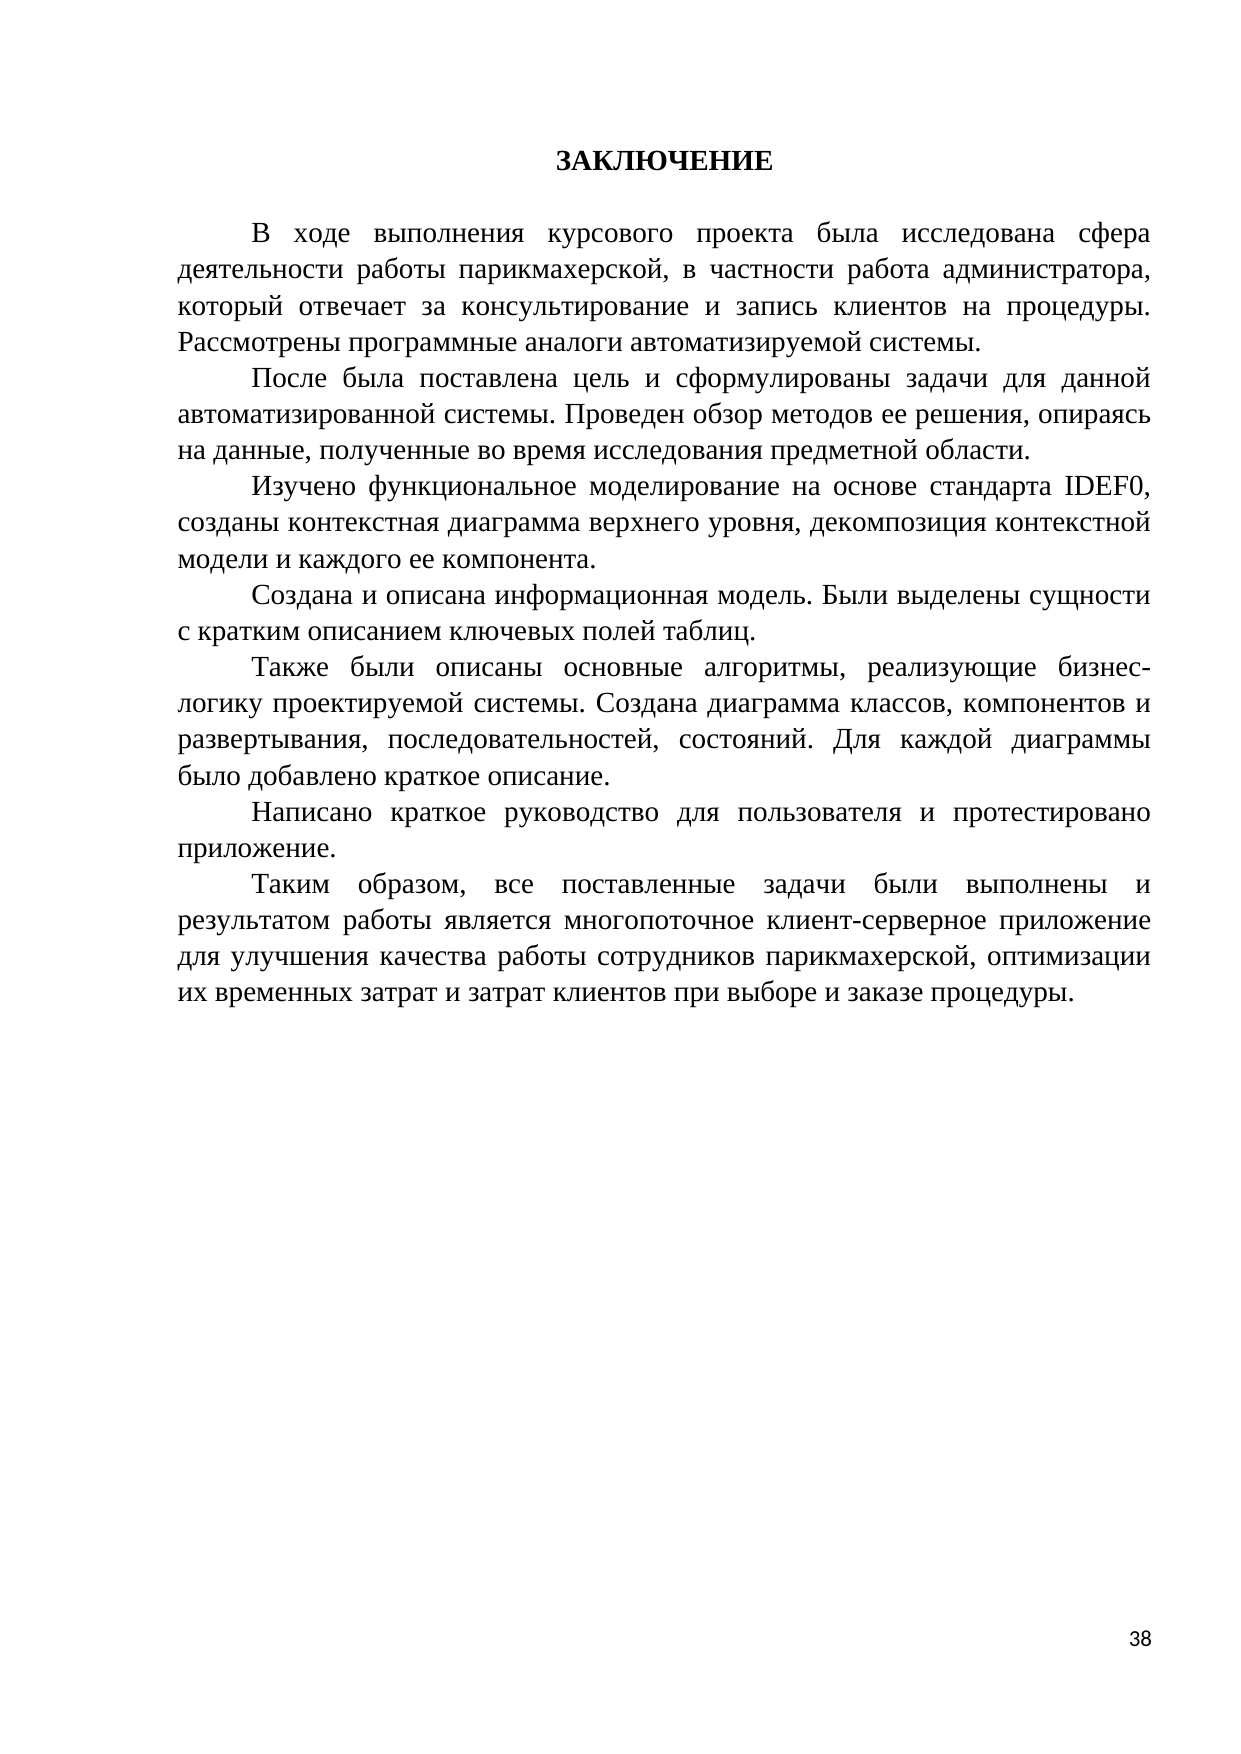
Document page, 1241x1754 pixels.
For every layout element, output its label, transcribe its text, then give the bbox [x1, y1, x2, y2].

text Написано краткое руководство для пользователя и протестировано приложение. [177, 794, 1152, 863]
text Также были описаны основные алгоритмы, реализующие бизнес-логику проектируемой системы. Создана диаграмма классов, компонентов и развертывания, последовательностей, состояний. Для каждой диаграммы было добавлено краткое описание. [177, 649, 1152, 791]
text В ходе выполнения курсового проекта была исследована сфера деятельности работы парикмахерской, в частности работа администратора, который отвечает за консультирование и запись клиентов на процедуры. Рассмотрены программные аналоги автоматизируемой системы. [177, 215, 1152, 357]
text Изучено функциональное моделирование на основе стандарта IDEF0, созданы контекстная диаграмма верхнего уровня, декомпозиция контекстной модели и каждого ее компонента. [177, 468, 1152, 574]
text Таким образом, все поставленные задачи были выполнены и результатом работы является многопоточное клиент-серверное приложение для улучшения качества работы сотрудников парикмахерской, оптимизации их временных затрат и затрат клиентов при выборе и заказе процедуры. [177, 866, 1152, 1008]
text После была поставлена цель и сформулированы задачи для данной автоматизированной системы. Проведен обзор методов ее решения, опираясь на данные, полученные во время исследования предметной области. [177, 360, 1152, 466]
subtitle ЗАКЛЮЧЕНИЕ [177, 143, 1152, 177]
text Создана и описана информационная модель. Были выделены сущности с кратким описанием ключевых полей таблиц. [177, 577, 1152, 647]
